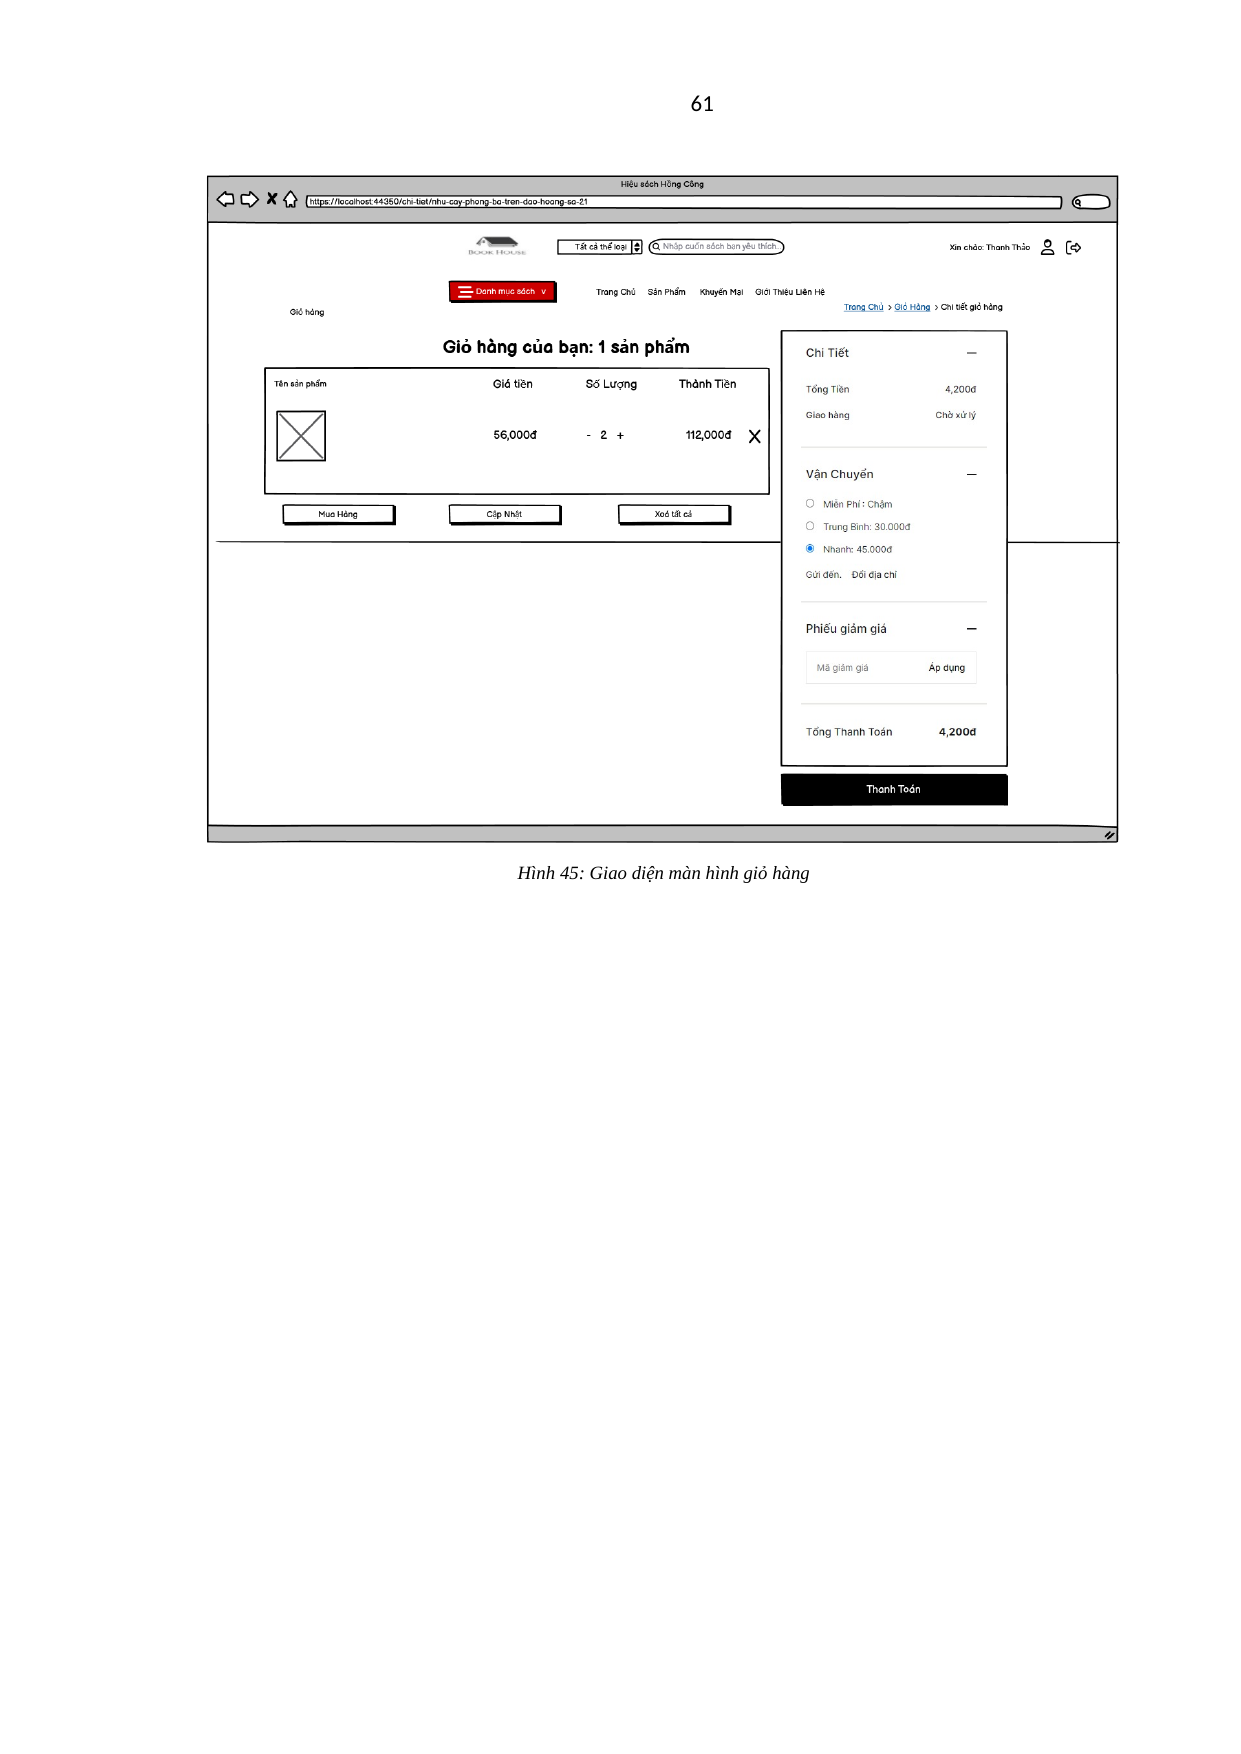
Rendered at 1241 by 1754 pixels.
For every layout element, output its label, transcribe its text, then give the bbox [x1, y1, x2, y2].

text Hình 45: Giao diện màn hình giỏ hàng [207, 862, 1122, 883]
picture [206, 175, 1120, 843]
